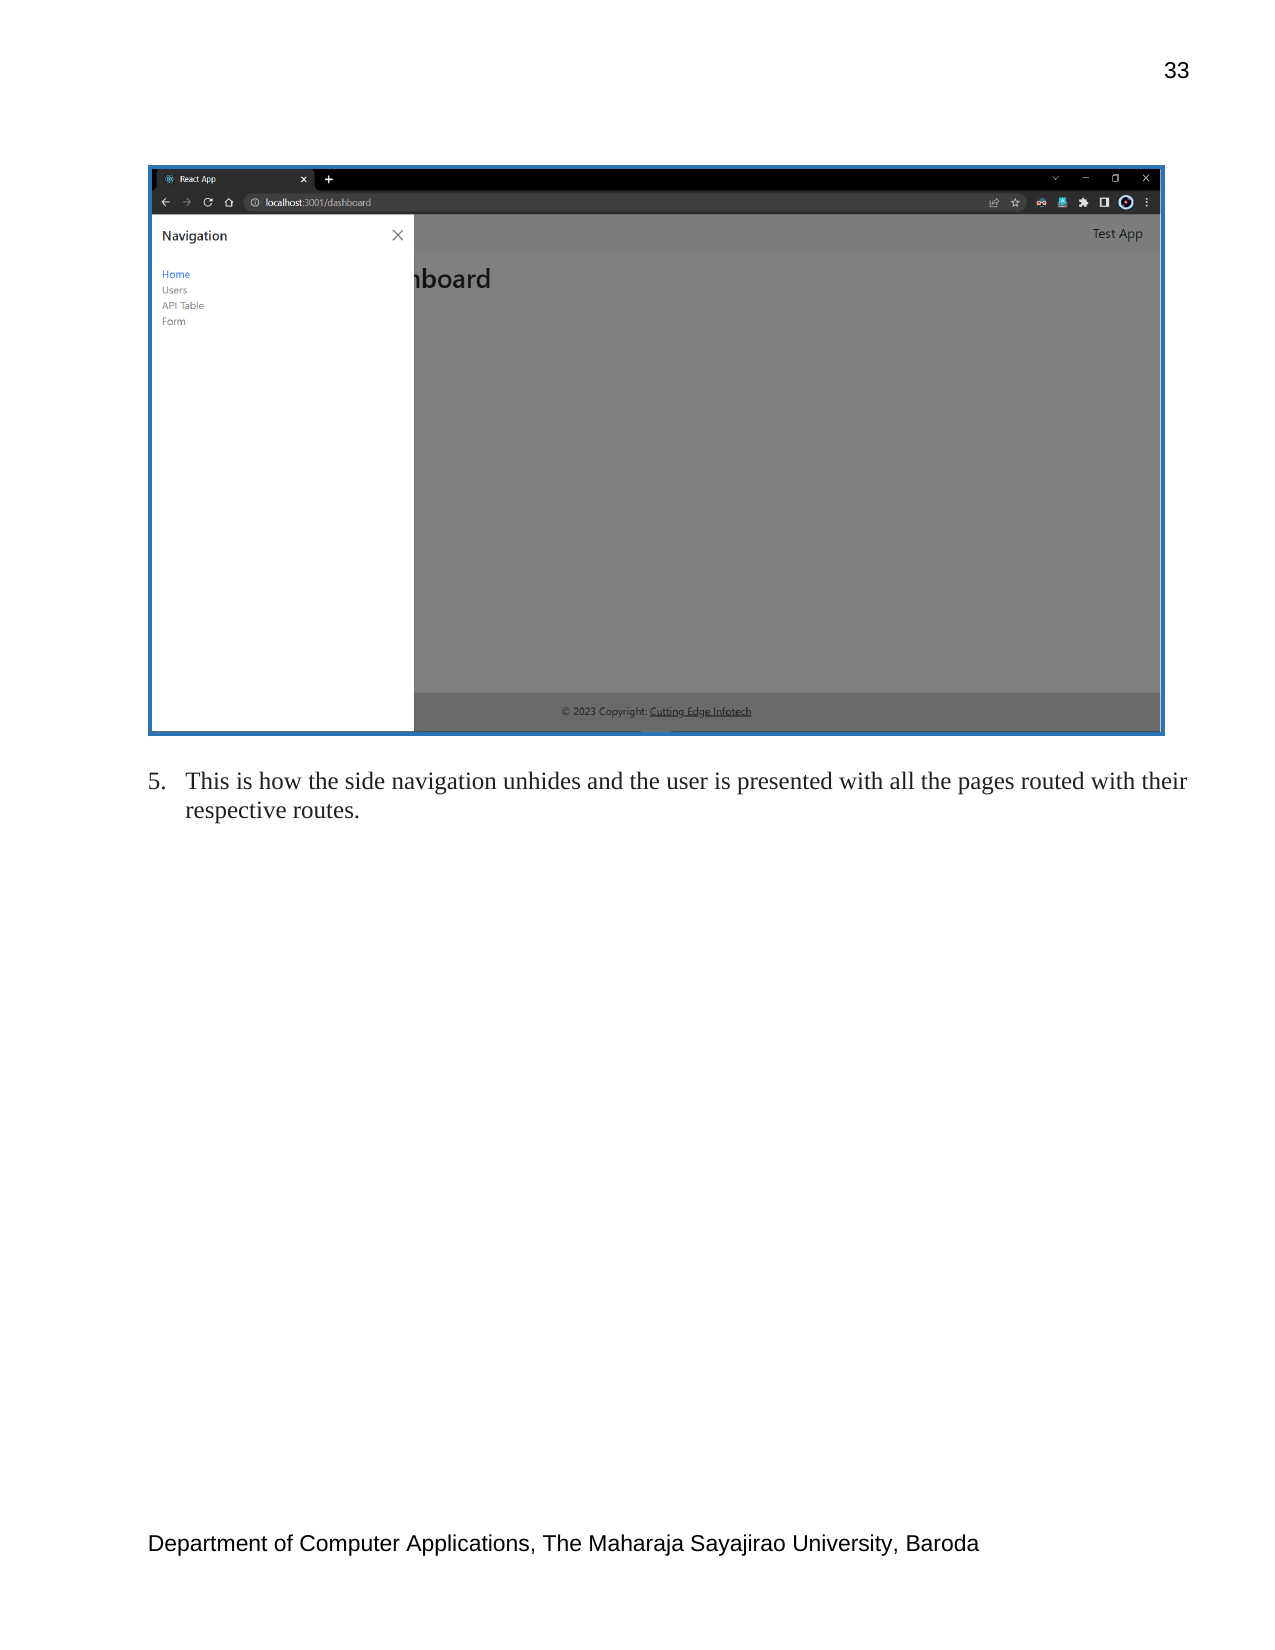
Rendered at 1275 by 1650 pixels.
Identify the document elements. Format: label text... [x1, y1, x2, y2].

picture [152, 169, 1161, 732]
list This is how the side navigation unhides and the user is presented with all the pages routed with their respective routes. [148, 766, 1189, 823]
